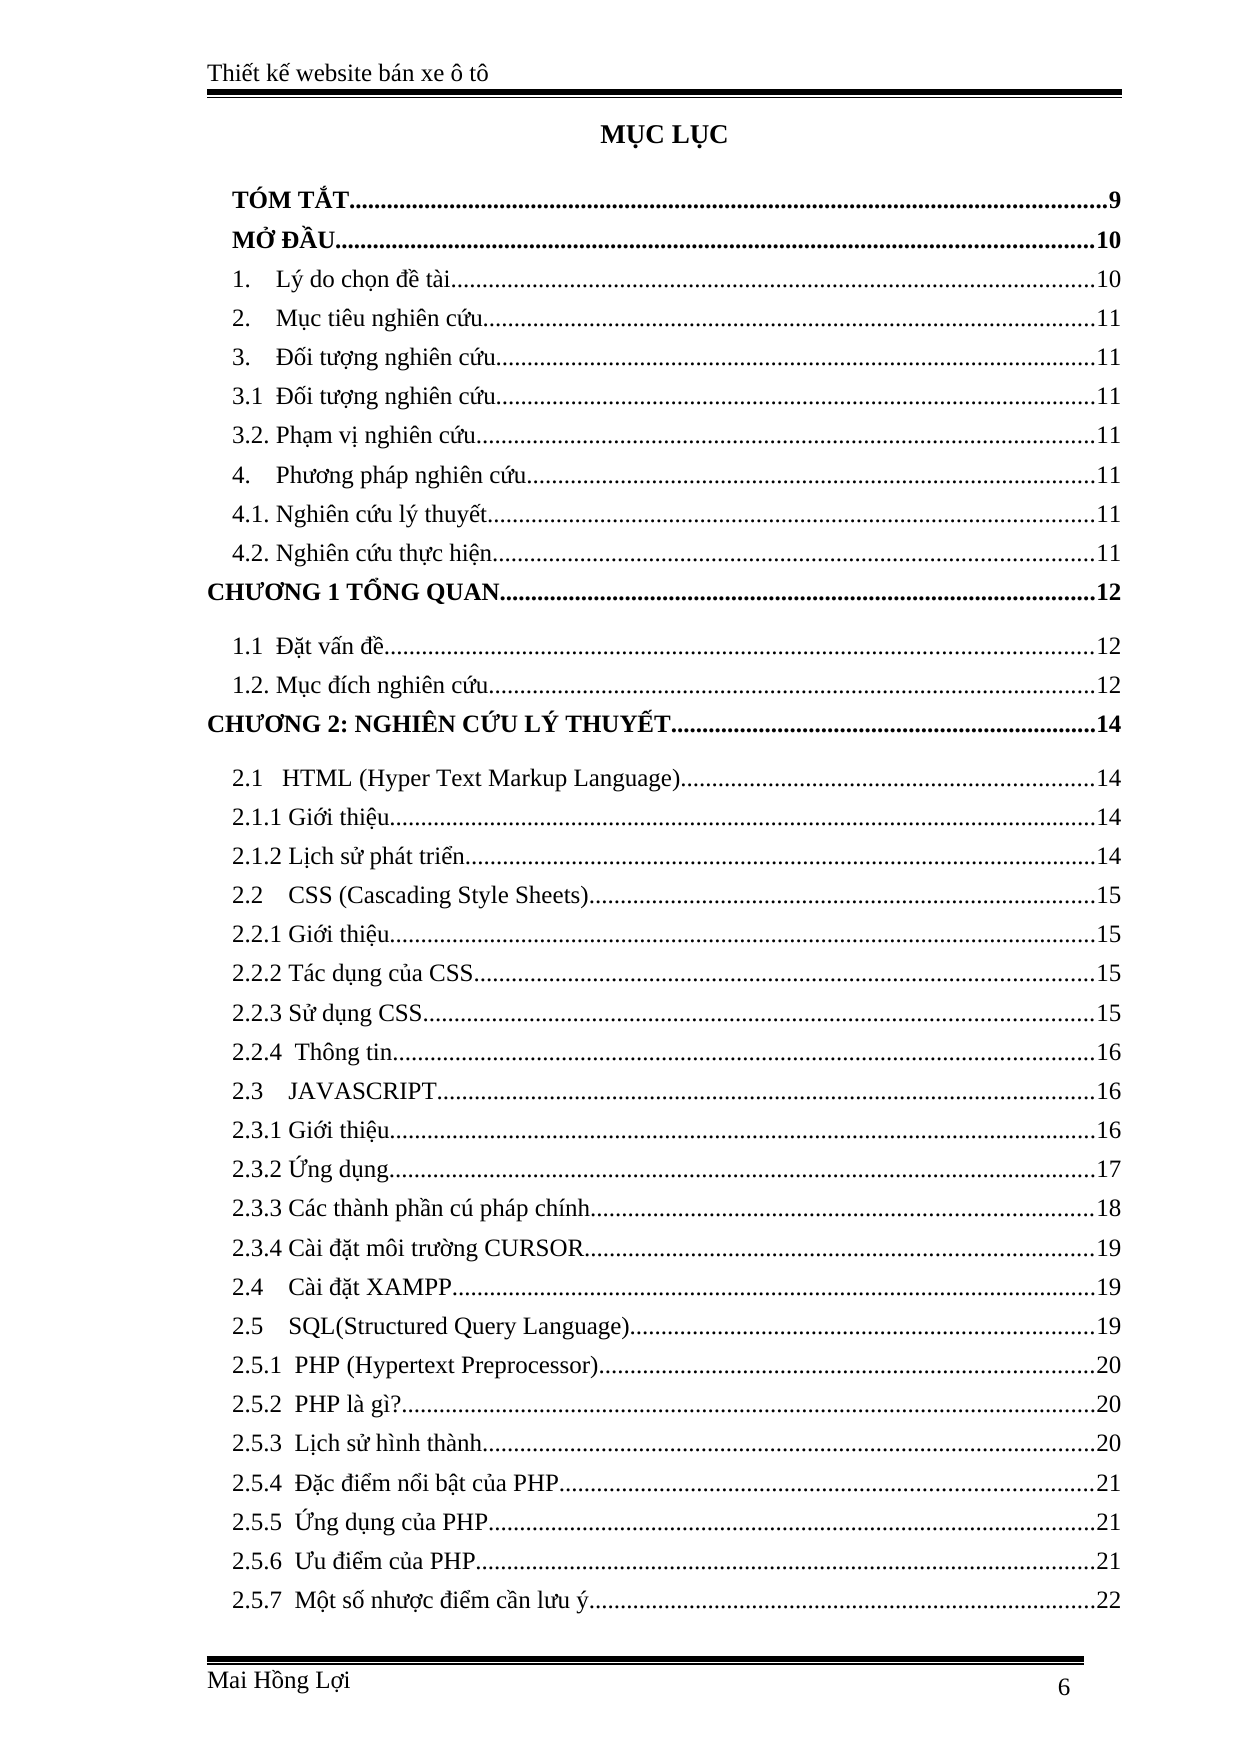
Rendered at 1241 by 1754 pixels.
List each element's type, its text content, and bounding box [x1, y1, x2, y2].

text 2.2.1 Giới thiệu 15 [232, 919, 1122, 948]
text 2.2.3 Sử dụng CSS 15 [232, 998, 1122, 1026]
text 2.3.3 Các thành phần cú pháp chính 18 [232, 1193, 1122, 1222]
text 2.1.1 Giới thiệu 14 [232, 802, 1122, 831]
text 2.1.2 Lịch sử phát triển 14 [232, 841, 1122, 870]
text 4.1. Nghiên cứu lý thuyết 11 [232, 499, 1122, 528]
text TÓM TẮT 9 [232, 186, 1122, 214]
text 1.2. Mục đích nghiên cứu 12 [232, 670, 1122, 699]
text 2.2.2 Tác dụng của CSS 15 [232, 958, 1122, 987]
text 3. Đối tượng nghiên cứu 11 [232, 342, 1122, 371]
text 2.5.4 Đặc điểm nổi bật của PHP 21 [232, 1468, 1122, 1496]
text 2.2 CSS (Cascading Style Sheets) 15 [232, 880, 1122, 909]
text CHƯƠNG 1 TỔNG QUAN 12 [207, 577, 1122, 606]
text 2.1 HTML (Hyper Text Markup Language) 14 [232, 763, 1122, 791]
text 2.3.2 Ứng dụng 17 [232, 1154, 1122, 1183]
text 4.2. Nghiên cứu thực hiện 11 [232, 538, 1122, 567]
text 2.4 Cài đặt XAMPP 19 [232, 1272, 1122, 1301]
text CHƯƠNG 2: NGHIÊN CỨU LÝ THUYẾT 14 [207, 709, 1122, 738]
text 2.5.1 PHP (Hypertext Preprocessor) 20 [232, 1350, 1122, 1379]
text 2.5.3 Lịch sử hình thành 20 [232, 1428, 1122, 1457]
text 2.3.1 Giới thiệu 16 [232, 1115, 1122, 1144]
text 3.1 Đối tượng nghiên cứu 11 [232, 381, 1122, 410]
text 2.5.2 PHP là gì? 20 [232, 1389, 1122, 1418]
text 2.5.5 Ứng dụng của PHP 21 [232, 1507, 1122, 1536]
text 2. Mục tiêu nghiên cứu 11 [232, 303, 1122, 332]
text 1. Lý do chọn đề tài 10 [232, 264, 1122, 293]
text 2.5 SQL(Structured Query Language) 19 [232, 1311, 1122, 1340]
text 2.5.6 Ưu điểm của PHP 21 [232, 1546, 1122, 1575]
text 2.3.4 Cài đặt môi trường CURSOR 19 [232, 1233, 1122, 1261]
text MỞ ĐẦU 10 [232, 225, 1122, 253]
text 2.5.7 Một số nhược điểm cần lưu ý 22 [232, 1585, 1122, 1614]
text 2.2.4 Thông tin 16 [232, 1037, 1122, 1066]
text 1.1 Đặt vấn đề 12 [232, 631, 1122, 659]
text MỤC LỤC [207, 118, 1122, 149]
text 3.2. Phạm vị nghiên cứu 11 [232, 421, 1122, 449]
text 4. Phương pháp nghiên cứu 11 [232, 460, 1122, 488]
text 2.3 JAVASCRIPT 16 [232, 1076, 1122, 1105]
